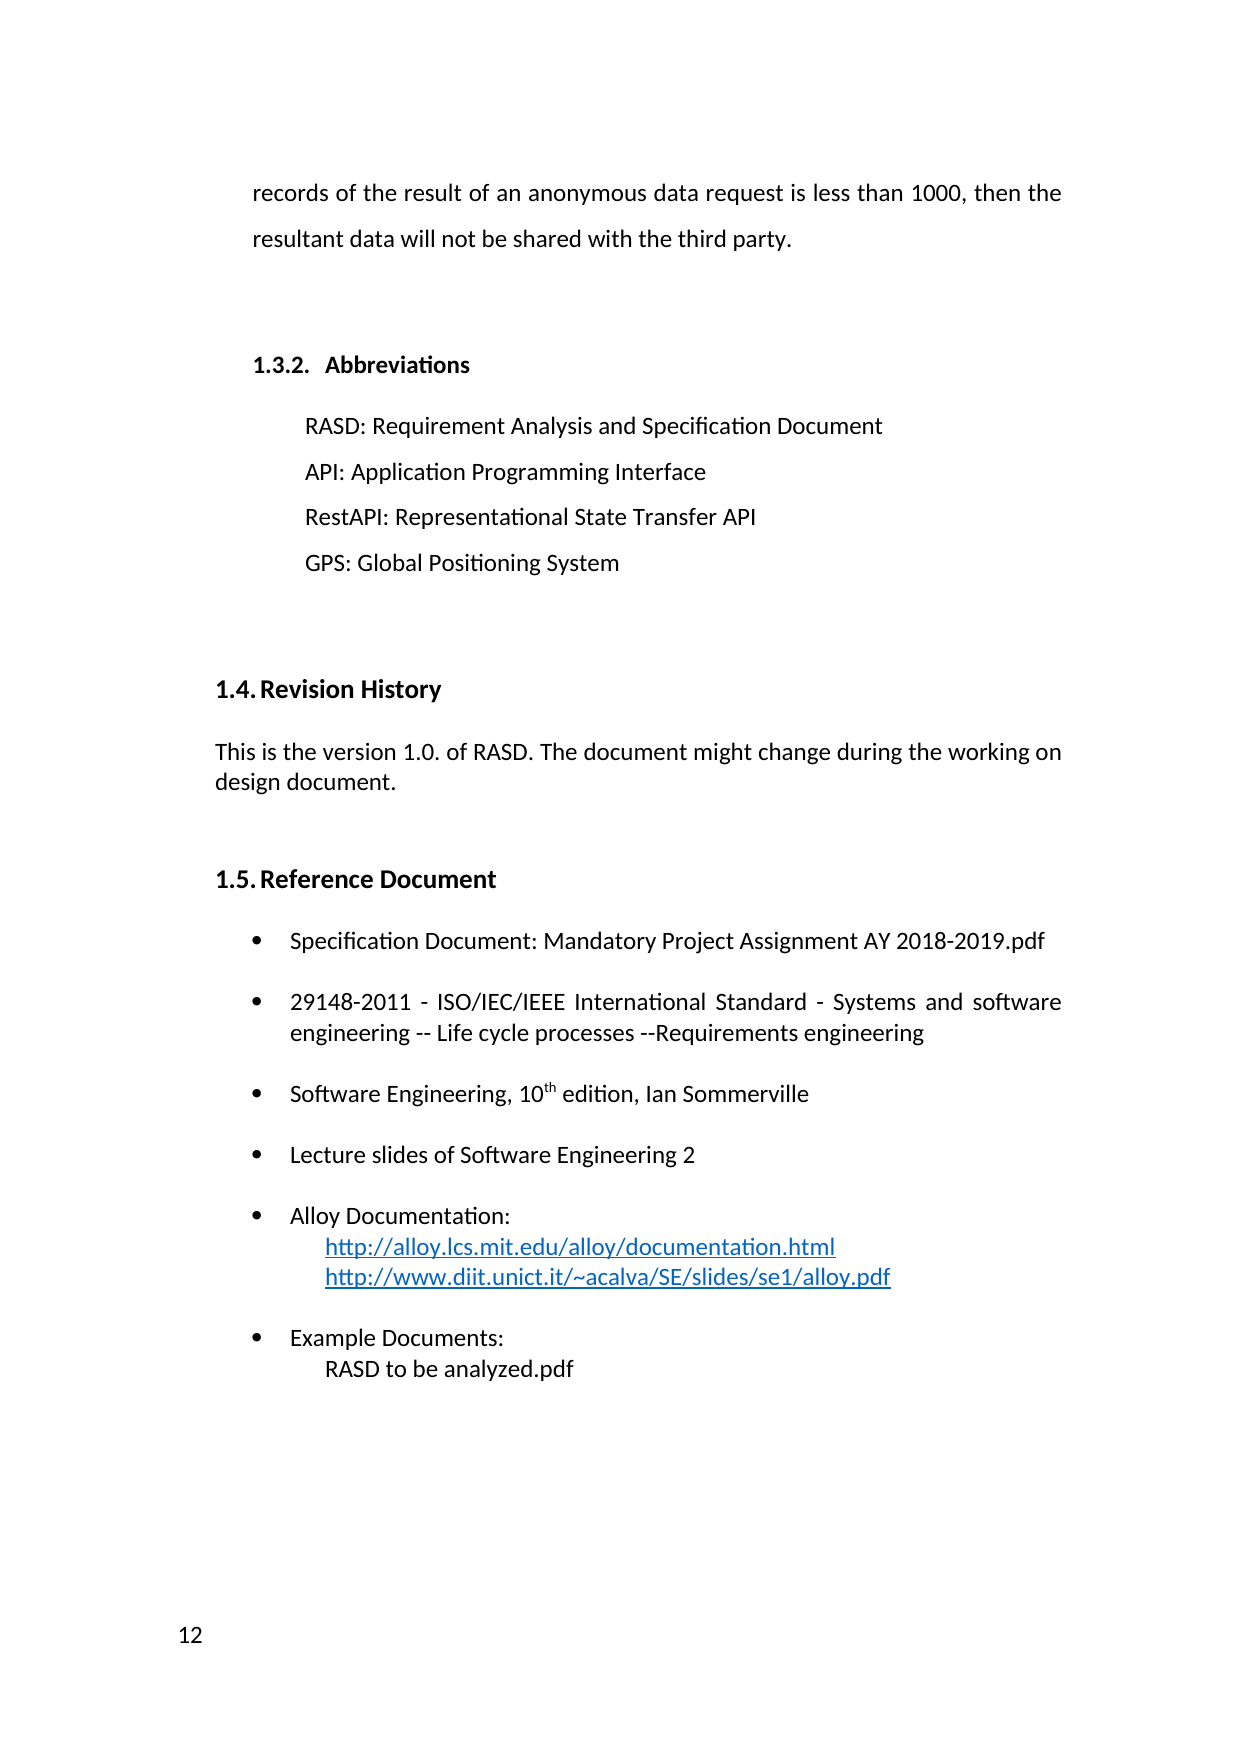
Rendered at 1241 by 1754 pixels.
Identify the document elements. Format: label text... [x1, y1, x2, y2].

list Alloy Documentation: [252, 1200, 1063, 1231]
subtitle Abbreviations [252, 349, 1063, 379]
subtitle Revision History [215, 672, 1063, 705]
list Software Engineering, 10th edition, Ian Sommerville [252, 1078, 1063, 1108]
list RASD to be analyzed.pdf [290, 1353, 1063, 1383]
list Example Documents: [252, 1322, 1063, 1353]
list Specification Document: Mandatory Project Assignment AY 2018-2019.pdf [252, 925, 1063, 956]
list Lecture slides of Software Engineering 2 [252, 1139, 1063, 1169]
text http://www.diit.unict.it/~acalva/SE/slides/se1/alloy.pdf [251, 1261, 1063, 1292]
text This is the version 1.0. of RASD. The document might change during the working on design document. [215, 736, 1063, 797]
subtitle Reference Document [215, 862, 1063, 895]
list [215, 177, 1063, 253]
list RestAPI: Representational State Transfer API [305, 502, 1063, 532]
list GPS: Global Positioning System [305, 547, 1063, 578]
list API: Application Programming Interface [305, 456, 1063, 486]
list 29148-2011 - ISO/IEC/IEEE International Standard - Systems and software engineering -- Life cycle processes --Requirements engineering [252, 986, 1063, 1047]
text http://alloy.lcs.mit.edu/alloy/documentation.html [251, 1231, 1063, 1261]
list RASD: Requirement Analysis and Specification Document [305, 410, 1063, 441]
